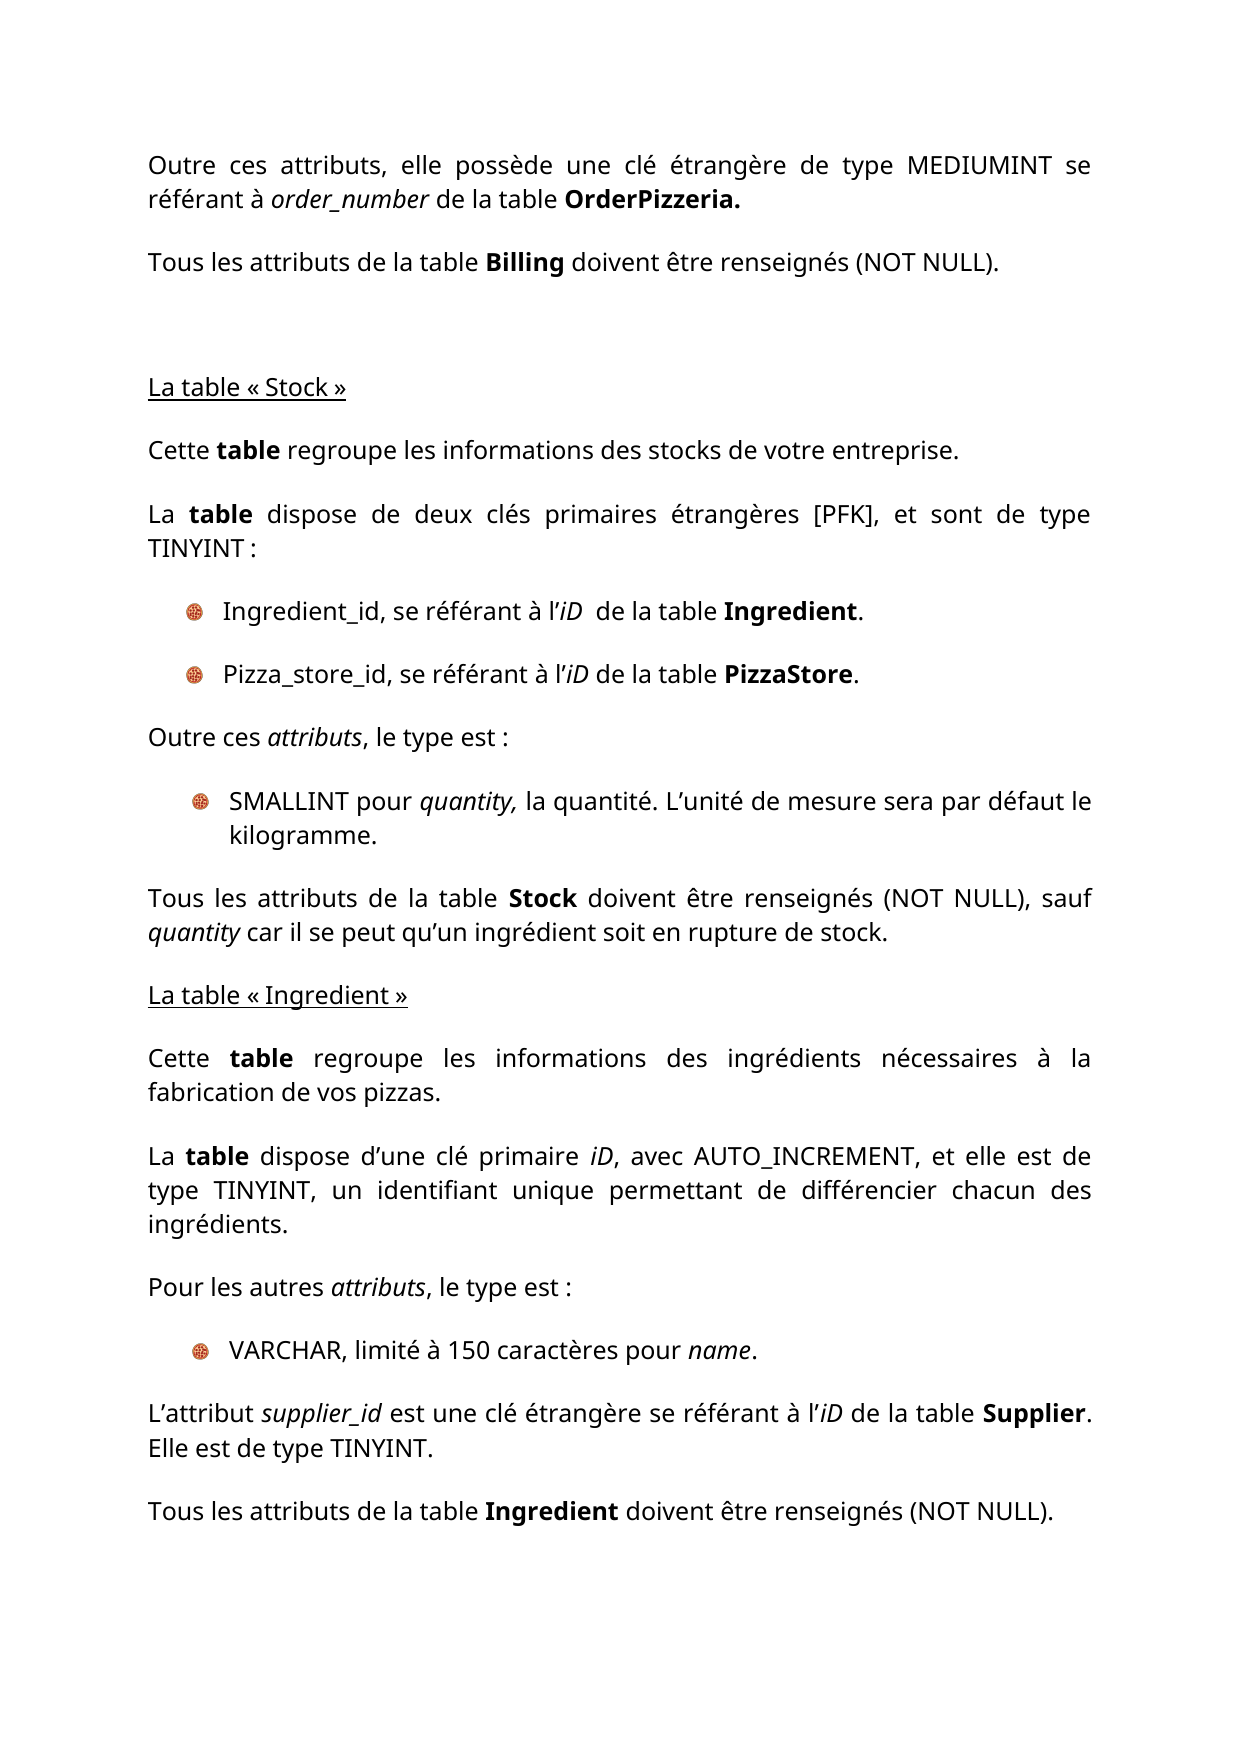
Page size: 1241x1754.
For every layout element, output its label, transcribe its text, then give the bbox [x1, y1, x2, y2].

text Cette table regroupe les informations des stocks de votre entreprise. [148, 433, 1093, 467]
picture [186, 603, 203, 621]
list Ingredient_id, se référant à l’iD de la table Ingredient. [185, 593, 1093, 628]
text Pour les autres attributs, le type est : [148, 1270, 1093, 1304]
text Tous les attributs de la table Ingredient doivent être renseignés (NOT NULL). [148, 1493, 1093, 1527]
text La table dispose de deux clés primaires étrangères [PFK], et sont de type TINYINT : [148, 496, 1093, 564]
subtitle La table « Ingredient » [148, 978, 1093, 1012]
picture [192, 793, 209, 810]
text Tous les attributs de la table Stock doivent être renseignés (NOT NULL), sauf quantity car il se peut qu’un ingrédient soit en rupture de stock. [148, 881, 1093, 949]
text La table dispose d’une clé primaire iD, avec AUTO_INCREMENT, et elle est de type TINYINT, un identifiant unique permettant de différencier chacun des ingrédients. [148, 1138, 1093, 1241]
text Outre ces attributs, le type est : [148, 720, 1093, 754]
picture [192, 1343, 209, 1360]
subtitle La table « Stock » [148, 370, 1093, 404]
picture [186, 666, 203, 684]
text Tous les attributs de la table Billing doivent être renseignés (NOT NULL). [148, 245, 1093, 279]
text Outre ces attributs, elle possède une clé étrangère de type MEDIUMINT se référant à order_number de la table OrderPizzeria. [148, 148, 1093, 216]
text Cette table regroupe les informations des ingrédients nécessaires à la fabrication de vos pizzas. [148, 1041, 1093, 1109]
text L’attribut supplier_id est une clé étrangère se référant à l’iD de la table Supplier. Elle est de type TINYINT. [148, 1396, 1093, 1464]
list SMALLINT pour quantity, la quantité. L’unité de mesure sera par défaut le kilogramme. [191, 783, 1093, 851]
list VARCHAR, limité à 150 caractères pour name. [191, 1333, 1093, 1367]
list Pizza_store_id, se référant à l’iD de la table PizzaStore. [185, 657, 1093, 691]
